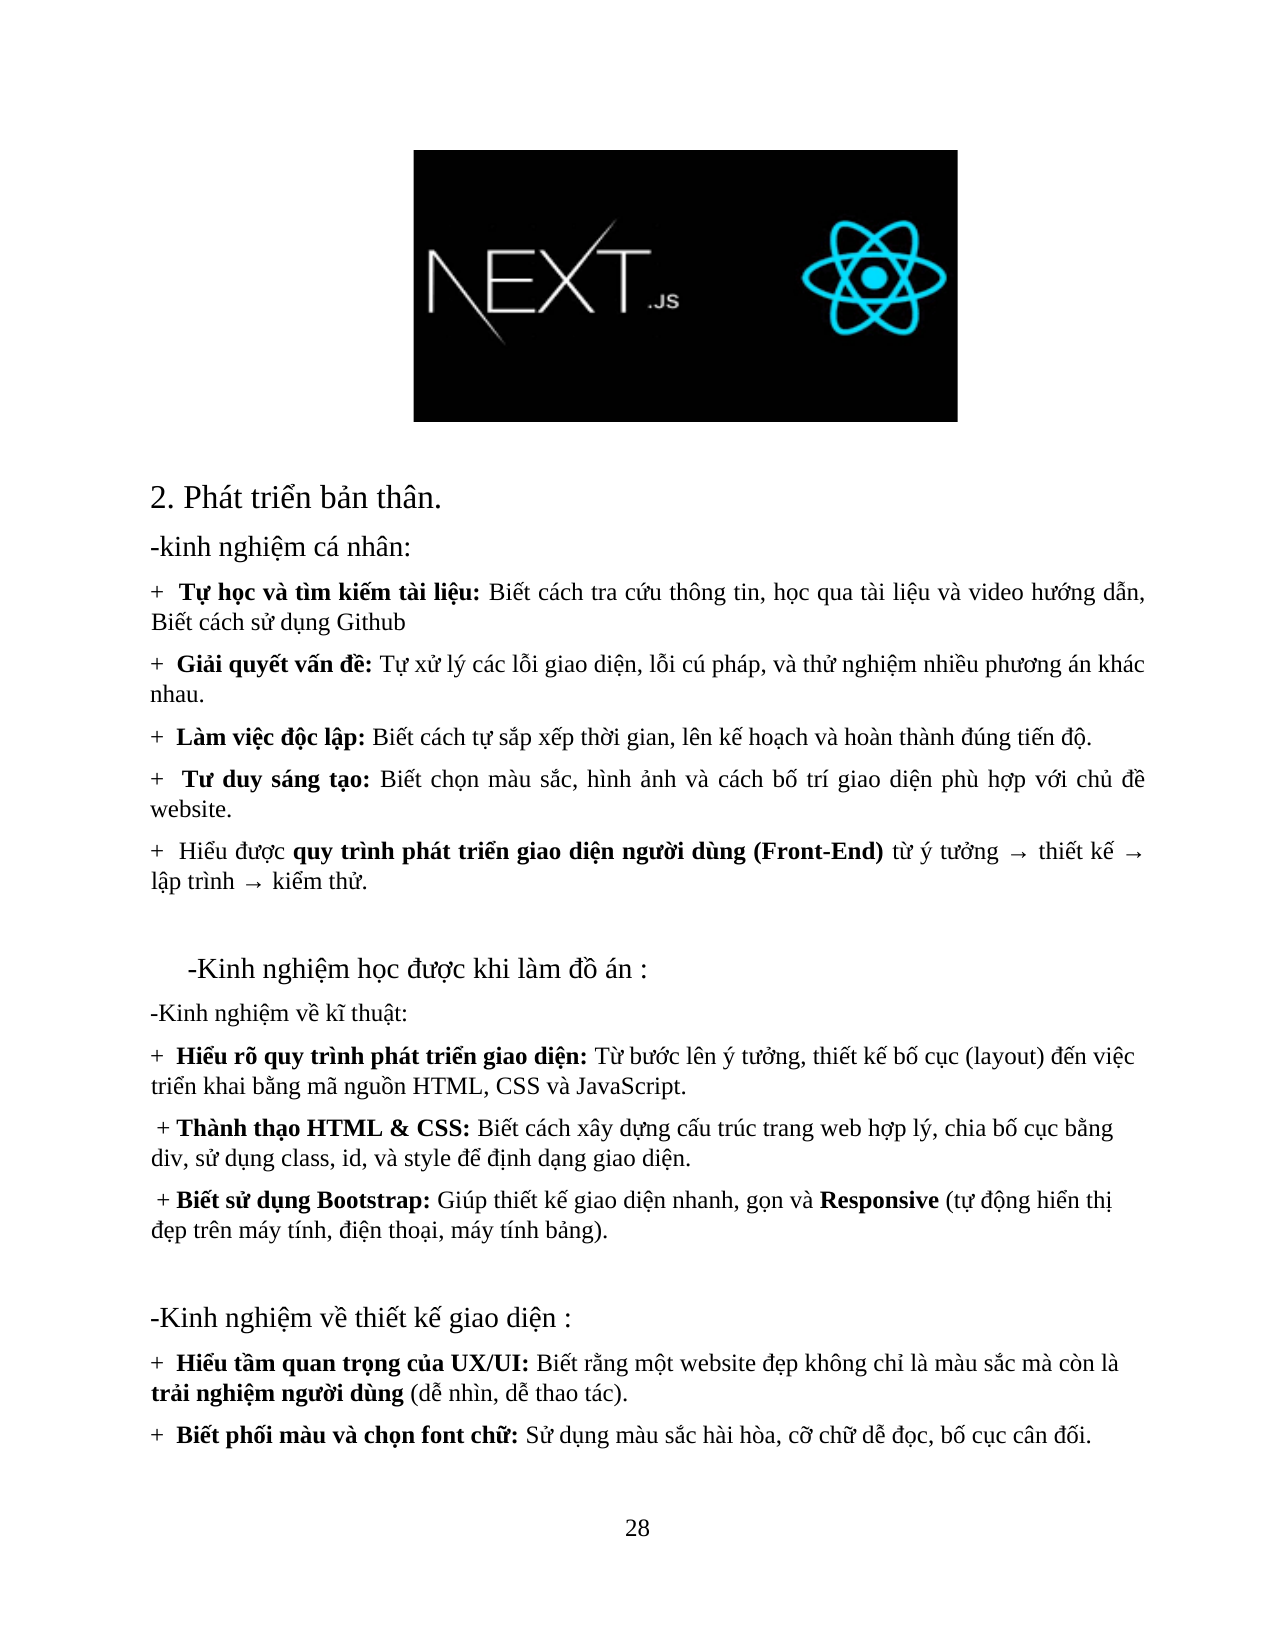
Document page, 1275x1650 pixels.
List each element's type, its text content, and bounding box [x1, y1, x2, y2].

text + Tư duy sáng tạo: Biết chọn màu sắc, hình ảnh và cách bố trí giao diện phù hợp với chủ đề website. [150, 764, 1147, 823]
text -Kinh nghiệm về thiết kế giao diện : [150, 1300, 1147, 1334]
text + Hiểu rõ quy trình phát triển giao diện: Từ bước lên ý tưởng, thiết kế bố cục (layout) đến việc triển khai bằng mã nguồn HTML, CSS và JavaScript. [150, 1041, 1147, 1099]
text + Hiểu tầm quan trọng của UX/UI: Biết rằng một website đẹp không chỉ là màu sắc mà còn là trải nghiệm người dùng (dễ nhìn, dễ thao tác). [150, 1348, 1147, 1406]
text -Kinh nghiệm về kĩ thuật: [150, 998, 1147, 1027]
text + Làm việc độc lập: Biết cách tự sắp xếp thời gian, lên kế hoạch và hoàn thành đúng tiến độ. [150, 722, 1147, 750]
text + Biết phối màu và chọn font chữ: Sử dụng màu sắc hài hòa, cỡ chữ dễ đọc, bố cục cân đối. [150, 1420, 1147, 1449]
text + Hiểu được quy trình phát triển giao diện người dùng (Front-End) từ ý tưởng → thiết kế → lập trình → kiểm thử. [150, 836, 1147, 895]
text + Thành thạo HTML & CSS: Biết cách xây dựng cấu trúc trang web hợp lý, chia bố cục bằng div, sử dụng class, id, và style để định dạng giao diện. [150, 1113, 1147, 1172]
text -kinh nghiệm cá nhân: [150, 529, 1147, 563]
text -Kinh nghiệm học được khi làm đồ án : [187, 951, 1147, 984]
text + Tự học và tìm kiếm tài liệu: Biết cách tra cứu thông tin, học qua tài liệu và video hướng dẫn, Biết cách sử dụng Github [150, 577, 1147, 636]
text + Biết sử dụng Bootstrap: Giúp thiết kế giao diện nhanh, gọn và Responsive (tự động hiển thị đẹp trên máy tính, điện thoại, máy tính bảng). [150, 1186, 1147, 1244]
text + Giải quyết vấn đề: Tự xử lý các lỗi giao diện, lỗi cú pháp, và thử nghiệm nhiều phương án khác nhau. [150, 649, 1147, 708]
picture [413, 150, 958, 422]
text 2. Phát triển bản thân. [150, 477, 1147, 515]
